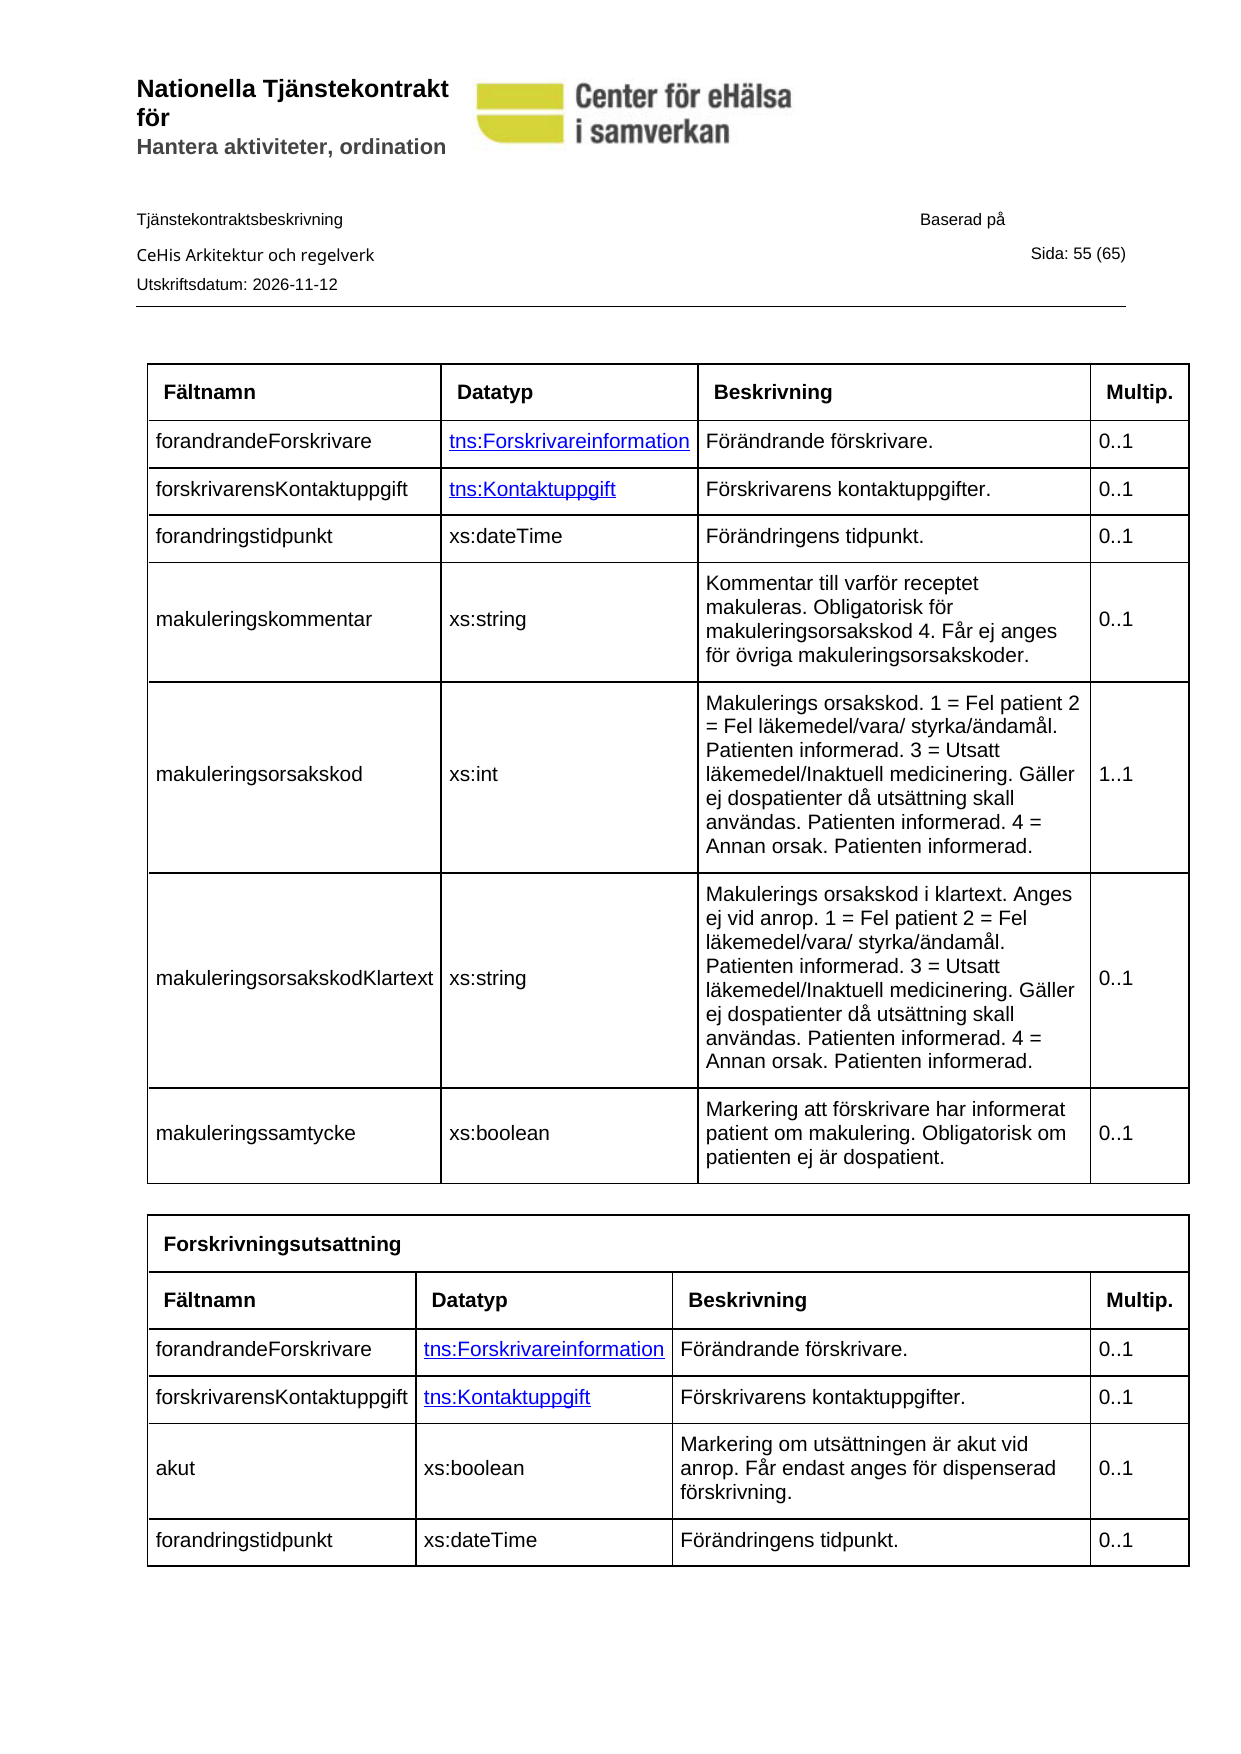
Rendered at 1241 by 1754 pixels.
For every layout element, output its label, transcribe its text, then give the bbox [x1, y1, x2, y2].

table_cell 0..1 [1091, 469, 1188, 514]
picture [471, 78, 797, 151]
table_cell Fältnamn [148, 365, 440, 419]
table_cell Förskrivarens kontaktuppgifter. [699, 469, 1090, 514]
table_cell xs:int [442, 683, 697, 872]
table_cell Förändrande förskrivare. [673, 1330, 1090, 1375]
table_cell 1..1 [1091, 683, 1188, 872]
table_cell xs:string [442, 874, 697, 1087]
table_cell xs:string [442, 563, 697, 681]
table_cell makuleringsorsakskod [148, 682, 440, 872]
table_cell 0..1 [1091, 1520, 1188, 1565]
table_cell Förändringens tidpunkt. [699, 516, 1090, 562]
table_cell Förändrande förskrivare. [699, 421, 1090, 467]
table_cell Multip. [1091, 365, 1188, 419]
table_cell tns:Forskrivareinformation [442, 421, 697, 467]
table_cell Markering att förskrivare har informerat patient om makulering. Obligatorisk om patienten ej är dospatient. [699, 1089, 1090, 1183]
table_cell forandringstidpunkt [148, 1519, 415, 1565]
table_cell tns:Kontaktuppgift [417, 1377, 672, 1423]
table_cell Beskrivning [699, 365, 1090, 419]
table_cell 0..1 [1091, 1089, 1188, 1183]
table_cell forandringstidpunkt [148, 515, 440, 562]
table_cell Beskrivning [673, 1273, 1090, 1328]
table_cell makuleringssamtycke [148, 1088, 440, 1183]
table_cell xs:dateTime [417, 1520, 672, 1565]
table_cell 0..1 [1091, 421, 1188, 467]
table_cell akut [148, 1424, 415, 1518]
table_cell xs:boolean [442, 1089, 697, 1183]
table_cell 0..1 [1091, 1330, 1188, 1375]
table_cell Makulerings orsakskod i klartext. Anges ej vid anrop. 1 = Fel patient 2 = Fel läkemedel/vara/ styrka/ändamål. Patienten informerad. 3 = Utsatt läkemedel/Inaktuell medicinering. Gäller ej dospatienter då utsättning skall användas. Patienten informerad. 4 = Annan orsak. Patienten informerad. [699, 874, 1090, 1087]
table_cell tns:Forskrivareinformation [417, 1330, 672, 1375]
table_cell tns:Kontaktuppgift [442, 469, 697, 514]
table_cell Markering om utsättningen är akut vid anrop. Får endast anges för dispenserad förskrivning. [673, 1424, 1090, 1518]
table_cell Datatyp [417, 1273, 672, 1328]
table_cell forandrandeForskrivare [148, 1329, 415, 1375]
table_cell 0..1 [1091, 1424, 1188, 1518]
table_header Forskrivningsutsattning [148, 1216, 1188, 1271]
table_cell makuleringskommentar [148, 563, 440, 681]
table_cell Förskrivarens kontaktuppgifter. [673, 1377, 1090, 1423]
table_cell Datatyp [442, 365, 697, 419]
table_cell Kommentar till varför receptet makuleras. Obligatorisk för makuleringsorsakskod 4. Får ej anges för övriga makuleringsorsakskoder. [699, 563, 1090, 681]
table_cell xs:boolean [417, 1424, 672, 1518]
table_cell Multip. [1091, 1273, 1188, 1328]
table_cell makuleringsorsakskodKlartext [148, 873, 440, 1087]
table_cell 0..1 [1091, 1377, 1188, 1423]
table_cell Makulerings orsakskod. 1 = Fel patient 2 = Fel läkemedel/vara/ styrka/ändamål. Patienten informerad. 3 = Utsatt läkemedel/Inaktuell medicinering. Gäller ej dospatienter då utsättning skall användas. Patienten informerad. 4 = Annan orsak. Patienten informerad. [699, 683, 1090, 872]
table_cell forskrivarensKontaktuppgift [148, 1376, 415, 1423]
table_cell 0..1 [1091, 563, 1188, 681]
table_cell Förändringens tidpunkt. [673, 1520, 1090, 1565]
table_cell 0..1 [1091, 874, 1188, 1087]
table_cell xs:dateTime [442, 516, 697, 562]
table_cell forskrivarensKontaktuppgift [148, 468, 440, 514]
table_cell 0..1 [1091, 516, 1188, 562]
table_cell Fältnamn [148, 1272, 415, 1328]
table_cell forandrandeForskrivare [148, 421, 440, 467]
